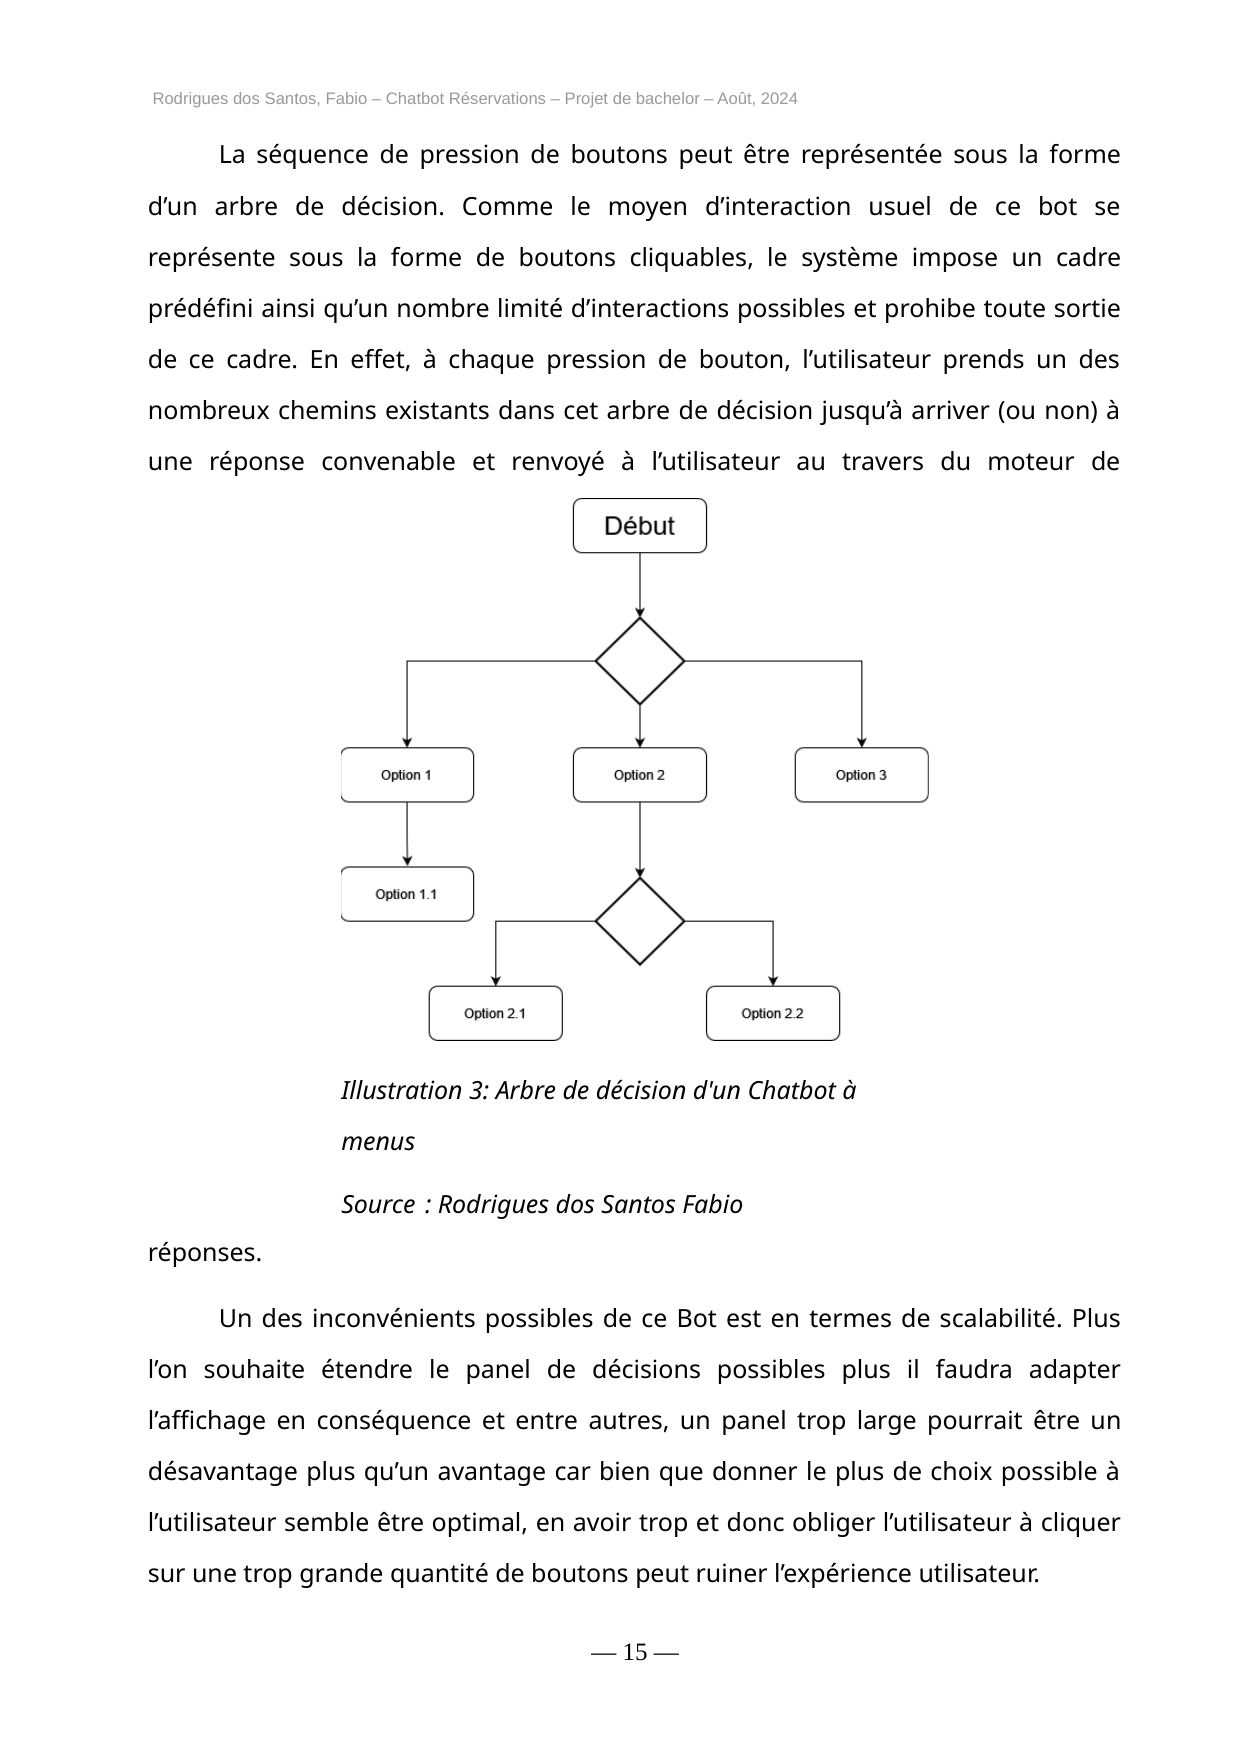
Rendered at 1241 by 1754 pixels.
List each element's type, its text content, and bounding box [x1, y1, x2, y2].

text Un des inconvénients possibles de ce Bot est en termes de scalabilité. Plus l’on souhaite étendre le panel de décisions possibles plus il faudra adapter l’affichage en conséquence et entre autres, un panel trop large pourrait être un désavantage plus qu’un avantage car bien que donner le plus de choix possible à l’utilisateur semble être optimal, en avoir trop et donc obliger l’utilisateur à cliquer sur une trop grande quantité de boutons peut ruiner l’expérience utilisateur. [148, 1301, 1122, 1590]
picture [341, 498, 929, 1041]
